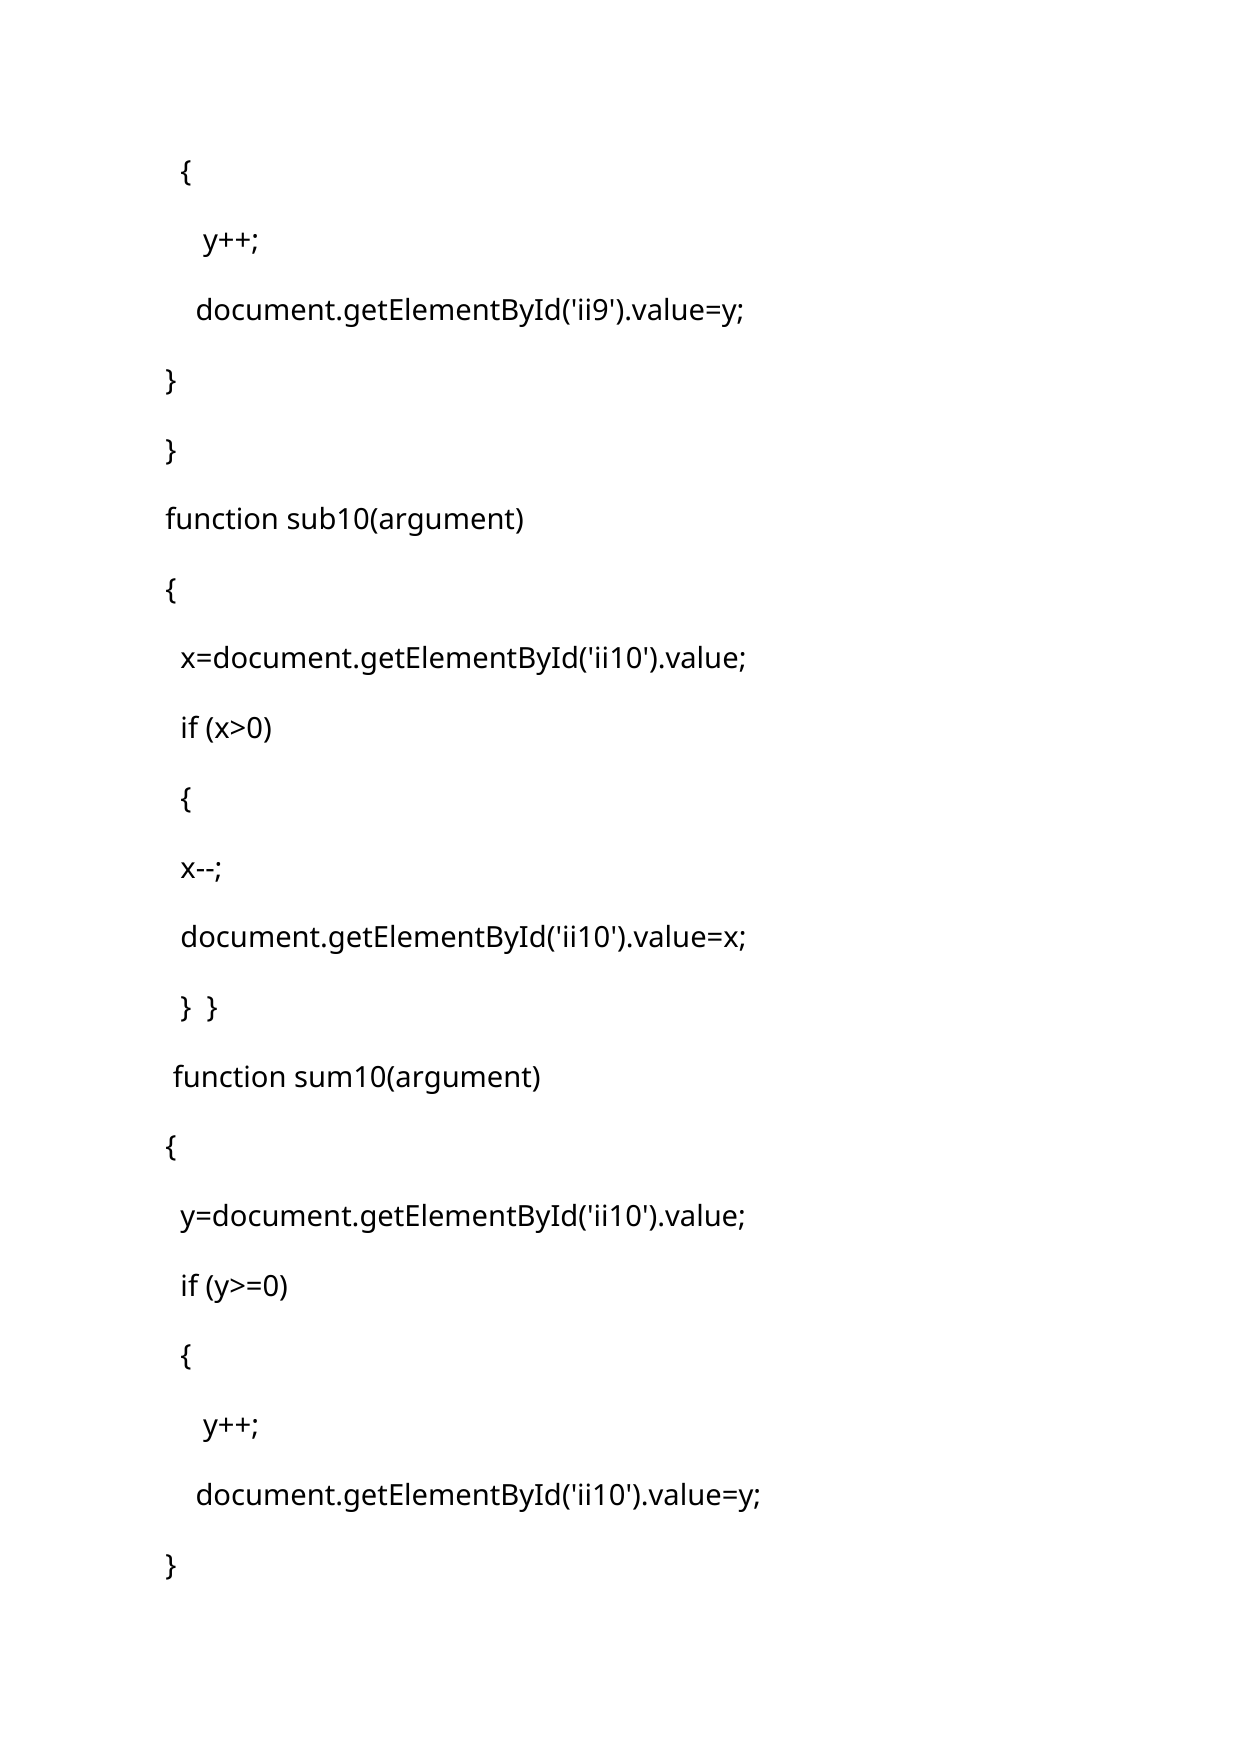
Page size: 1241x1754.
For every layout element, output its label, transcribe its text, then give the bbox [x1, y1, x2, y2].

text { [150, 777, 1090, 817]
text function sub10(argument) [150, 498, 1090, 538]
text } } [150, 986, 1090, 1026]
text { [150, 150, 1090, 190]
text function sum10(argument) [150, 1056, 1090, 1096]
text { [150, 1126, 1090, 1165]
text } [150, 1544, 1090, 1583]
text document.getElementById('ii9').value=y; [150, 289, 1090, 329]
text { [150, 568, 1090, 608]
text } [150, 359, 1090, 399]
text { [150, 1335, 1090, 1374]
text document.getElementById('ii10').value=y; [150, 1474, 1090, 1514]
text if (y>=0) [150, 1265, 1090, 1305]
text y=document.getElementById('ii10').value; [150, 1195, 1090, 1235]
text if (x>0) [150, 707, 1090, 747]
text } [150, 429, 1090, 468]
text x=document.getElementById('ii10').value; [150, 638, 1090, 677]
text document.getElementById('ii10').value=x; [150, 917, 1090, 956]
text y++; [150, 220, 1090, 259]
text x--; [150, 847, 1090, 887]
text y++; [150, 1404, 1090, 1444]
